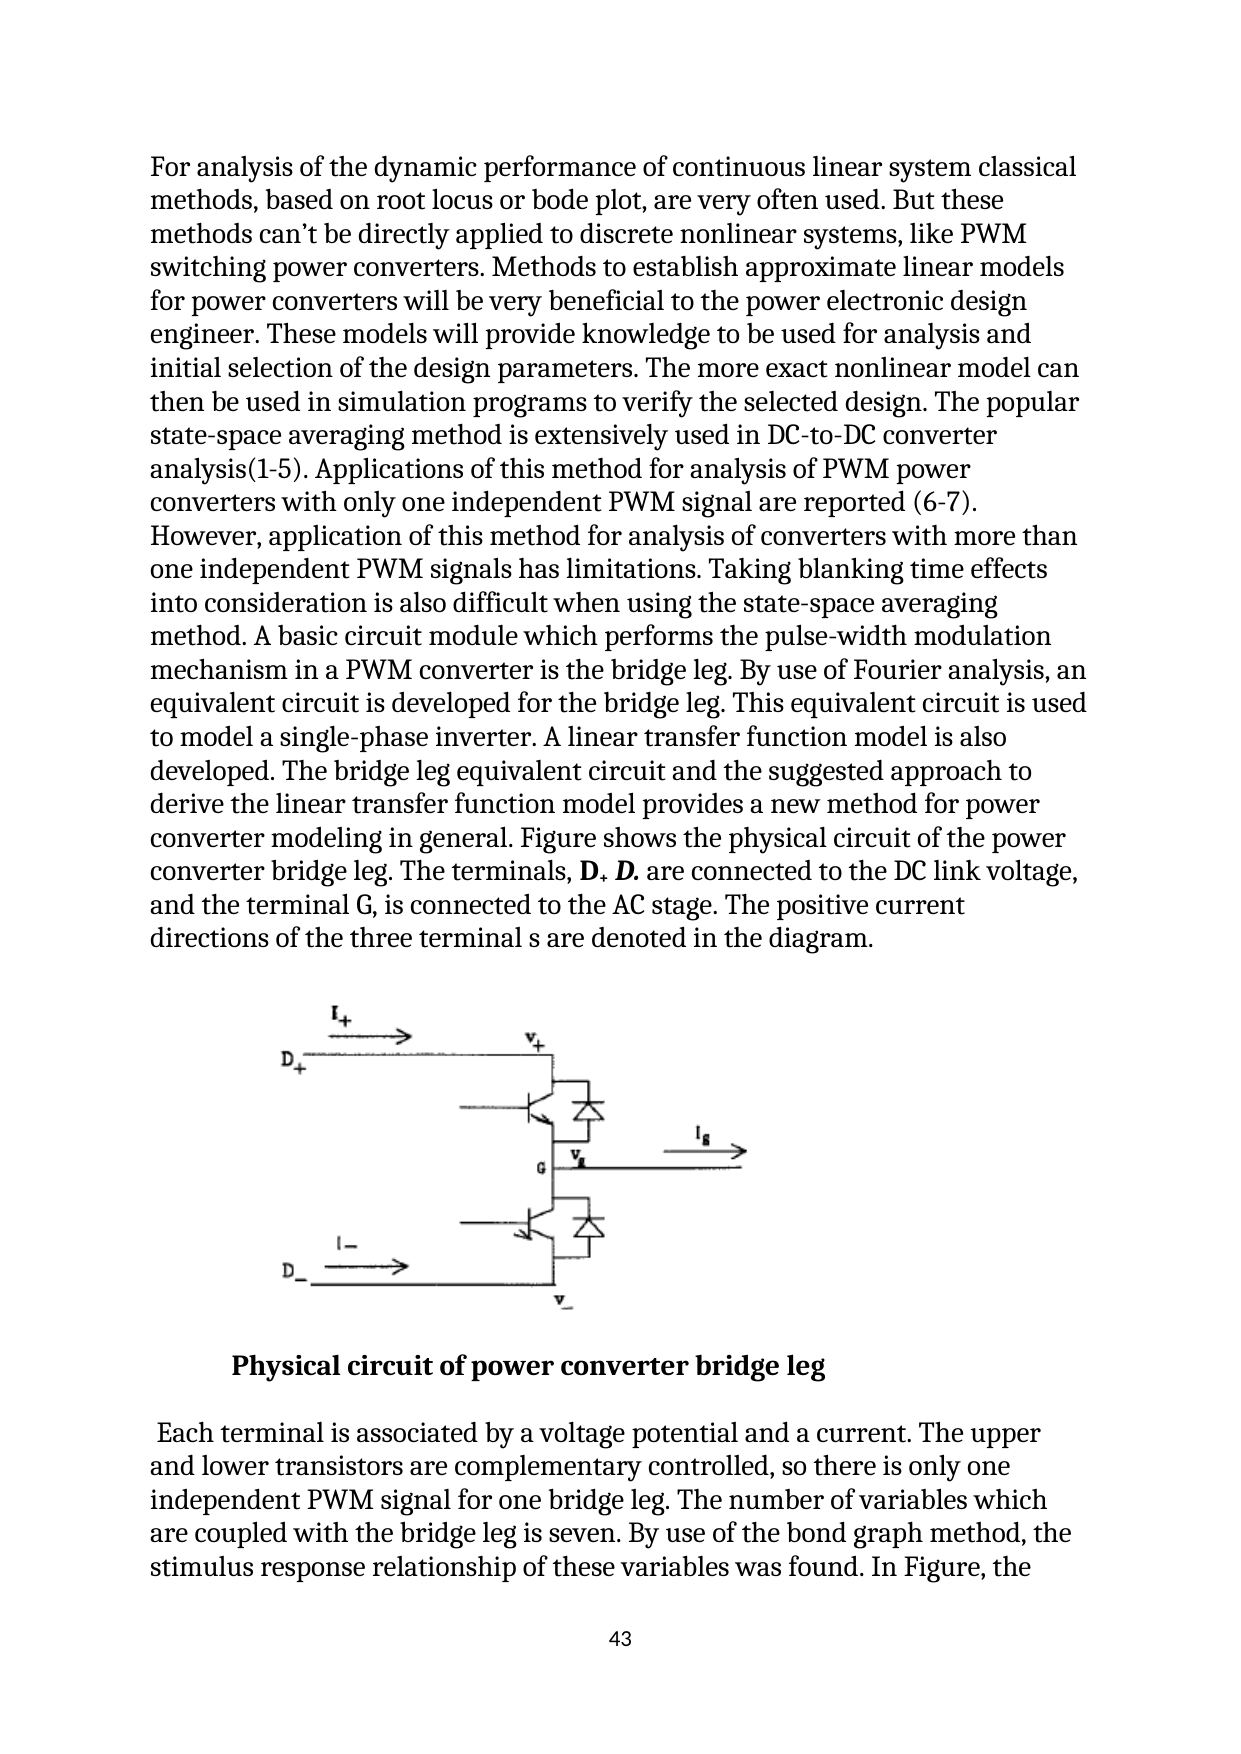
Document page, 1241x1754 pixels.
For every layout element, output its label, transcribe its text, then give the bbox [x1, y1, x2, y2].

picture [225, 984, 783, 1316]
text Physical circuit of power converter bridge leg [150, 1349, 1090, 1382]
text For analysis of the dynamic performance of continuous linear system classical methods, based on root locus or bode plot, are very often used. But these methods can’t be directly applied to discrete nonlinear systems, like PWM switching power converters. Methods to establish approximate linear models for power converters will be very beneficial to the power electronic design engineer. These models will provide knowledge to be used for analysis and initial selection of the design parameters. The more exact nonlinear model can then be used in simulation programs to verify the selected design. The popular state-space averaging method is extensively used in DC-to-DC converter analysis(1-5). Applications of this method for analysis of PWM power converters with only one independent PWM signal are reported (6-7). However, application of this method for analysis of converters with more than one independent PWM signals has limitations. Taking blanking time effects into consideration is also difficult when using the state-space averaging method. A basic circuit module which performs the pulse-width modulation mechanism in a PWM converter is the bridge leg. By use of Fourier analysis, an equivalent circuit is developed for the bridge leg. This equivalent circuit is used to model a single-phase inverter. A linear transfer function model is also developed. The bridge leg equivalent circuit and the suggested approach to derive the linear transfer function model provides a new method for power converter modeling in general. Figure shows the physical circuit of the power converter bridge leg. The terminals, D+ D. are connected to the DC link voltage, and the terminal G, is connected to the AC stage. The positive current directions of the three terminal s are denoted in the diagram. [150, 150, 1090, 955]
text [150, 1416, 1090, 1584]
